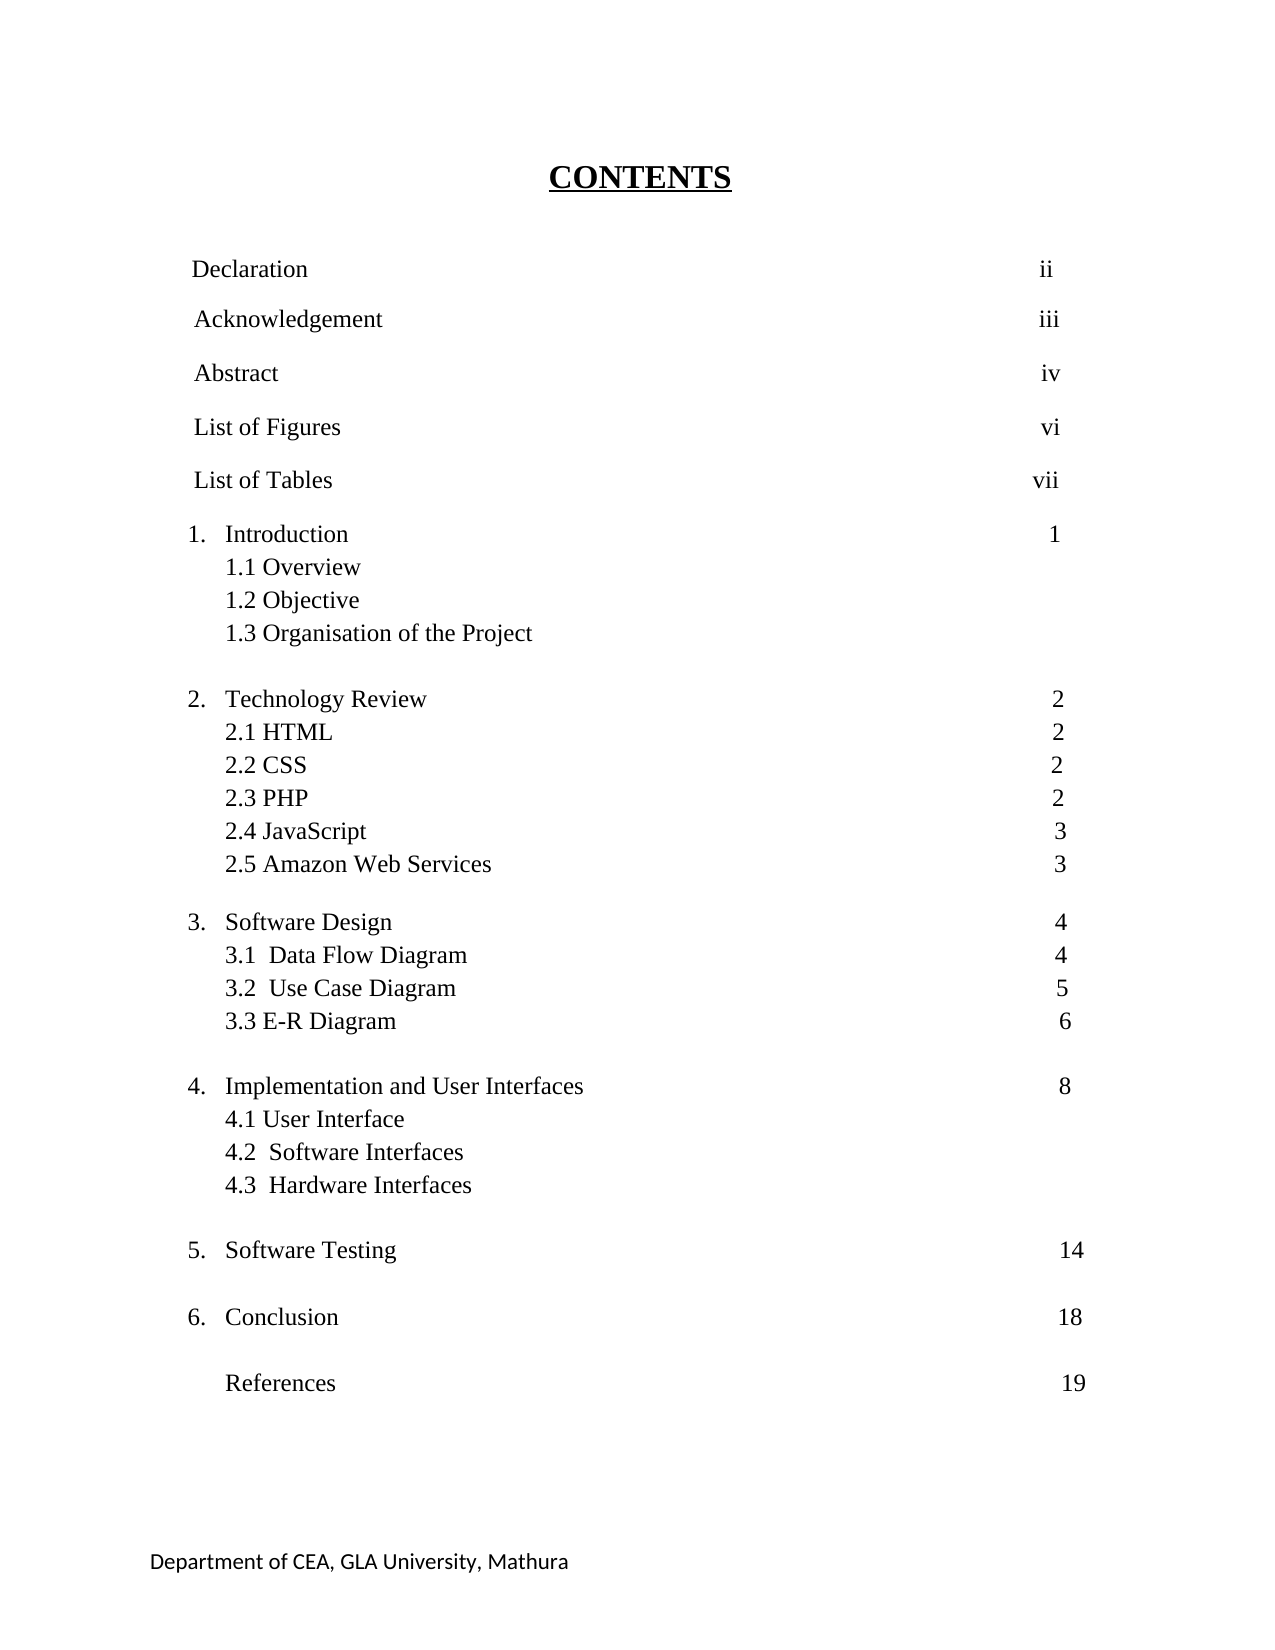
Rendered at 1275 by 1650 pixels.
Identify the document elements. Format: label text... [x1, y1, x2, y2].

text Declaration ii [150, 254, 1125, 283]
list JavaScript 3 [225, 816, 1125, 845]
list Objective [225, 585, 1125, 614]
list PHP 2 [225, 783, 1125, 812]
list Use Case Diagram 5 [225, 973, 1125, 1002]
text List of Figures vi [150, 412, 1125, 440]
text List of Tables vii [150, 465, 1125, 494]
list Overview [225, 552, 1125, 581]
list Data Flow Diagram 4 [225, 940, 1125, 969]
text Acknowledgement iii [150, 304, 1125, 333]
list E-R Diagram 6 [225, 1006, 1125, 1035]
list Software Design 4 [187, 907, 1125, 936]
list Amazon Web Services 3 [225, 849, 1125, 878]
text Abstract iv [150, 358, 1125, 386]
list Introduction 1 [187, 519, 1125, 548]
subtitle CONTENTS [150, 157, 1125, 196]
list CSS 2 [225, 750, 1125, 779]
list Conclusion 18 [187, 1302, 1125, 1330]
list References 19 [225, 1368, 1125, 1396]
list User Interface [225, 1104, 1125, 1133]
list Hardware Interfaces [225, 1170, 1125, 1199]
list Software Testing 14 [187, 1236, 1125, 1264]
list Organisation of the Project [225, 618, 1125, 647]
list Software Interfaces [225, 1137, 1125, 1166]
list Implementation and User Interfaces 8 [187, 1071, 1125, 1100]
list Technology Review 2 [187, 684, 1125, 713]
list HTML 2 [225, 717, 1125, 746]
